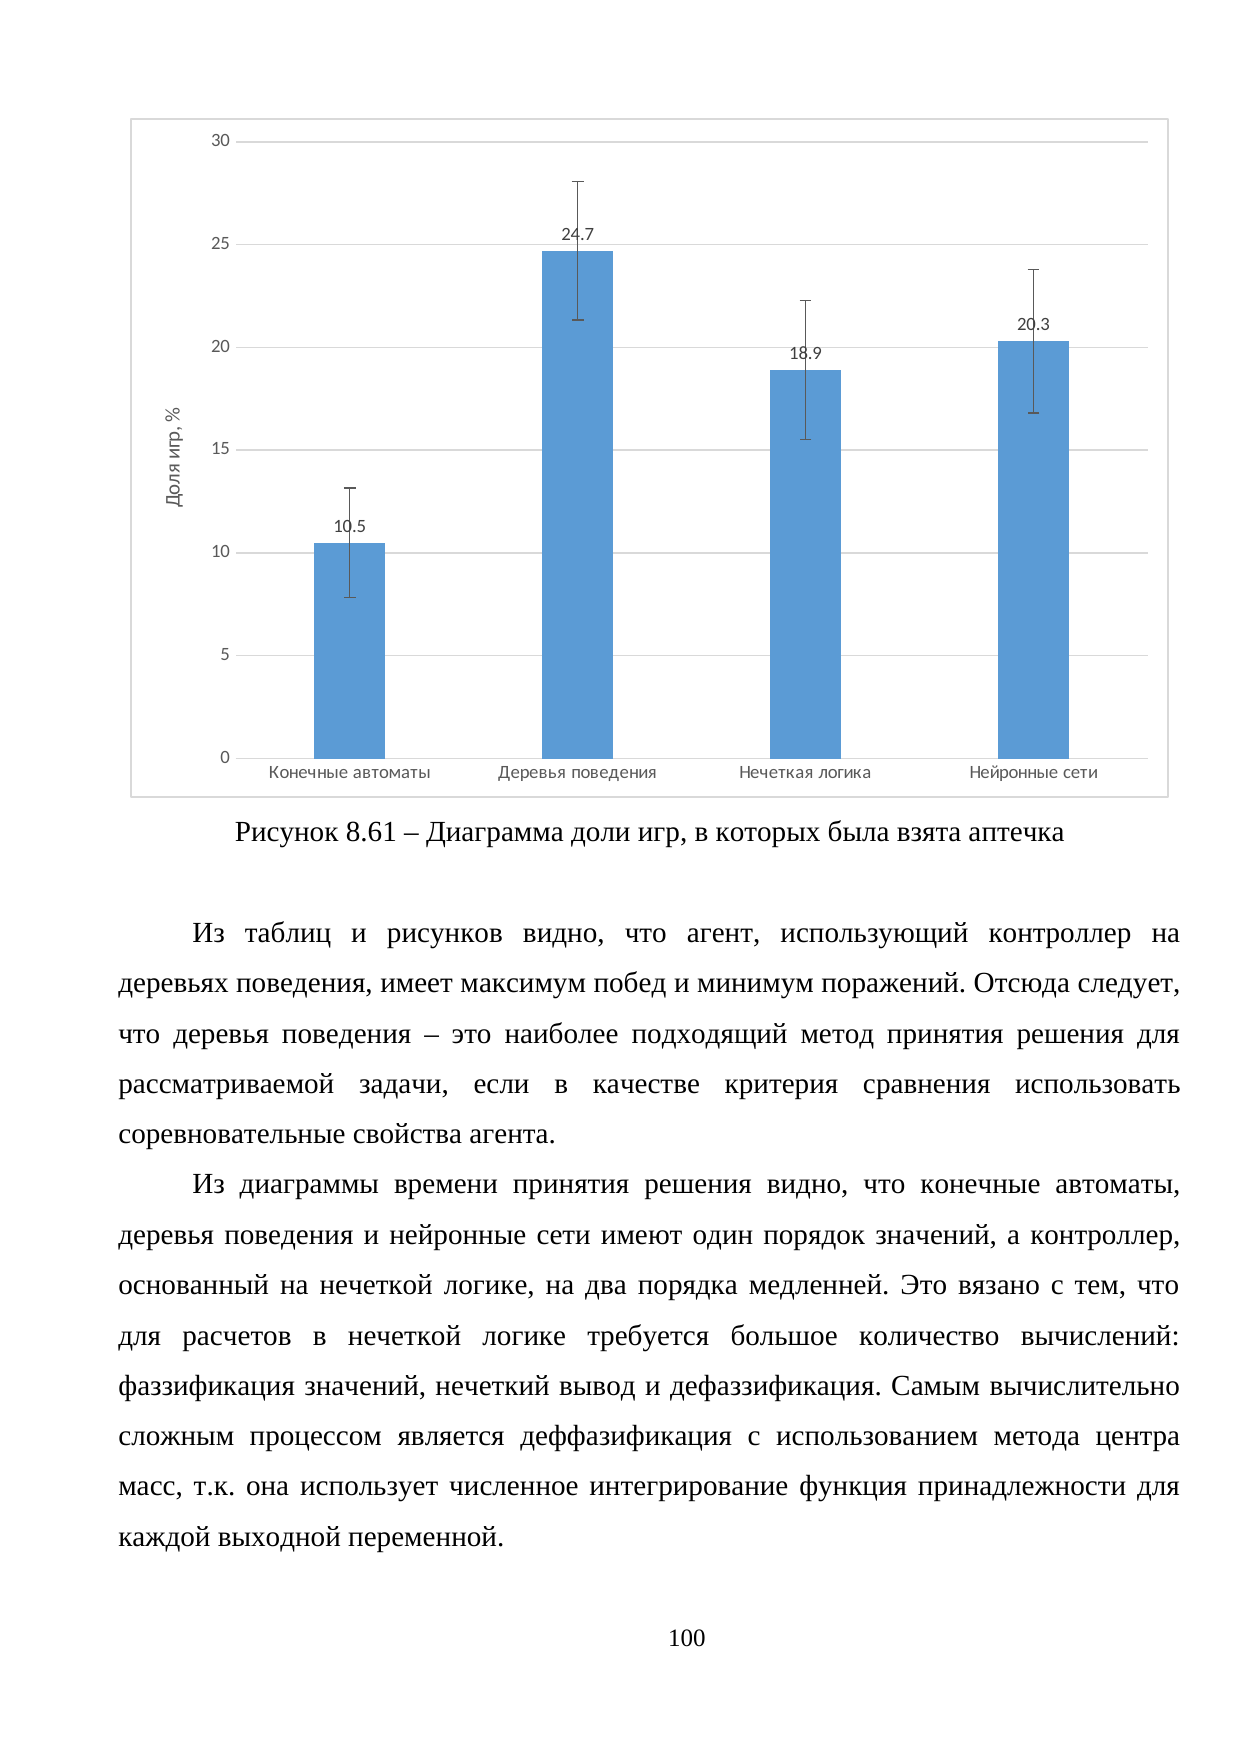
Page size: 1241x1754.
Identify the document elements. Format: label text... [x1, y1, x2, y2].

text Из диаграммы времени принятия решения видно, что конечные автоматы, деревья поведения и нейронные сети имеют один порядок значений, а контроллер, основанный на нечеткой логике, на два порядка медленней. Это вязано с тем, что для расчетов в нечеткой логике требуется большое количество вычислений: фаззификация значений, нечеткий вывод и дефаззификация. Самым вычислительно сложным процессом является деффазификация с использованием метода центра масс, т.к. она использует численное интегрирование функция принадлежности для каждой выходной переменной. [118, 1167, 1181, 1552]
text Из таблиц и рисунков видно, что агент, использующий контроллер на деревьях поведения, имеет максимум побед и минимум поражений. Отсюда следует, что деревья поведения – это наиболее подходящий метод принятия решения для рассматриваемой задачи, если в качестве критерия сравнения использовать соревновательные свойства агента. [118, 915, 1181, 1150]
